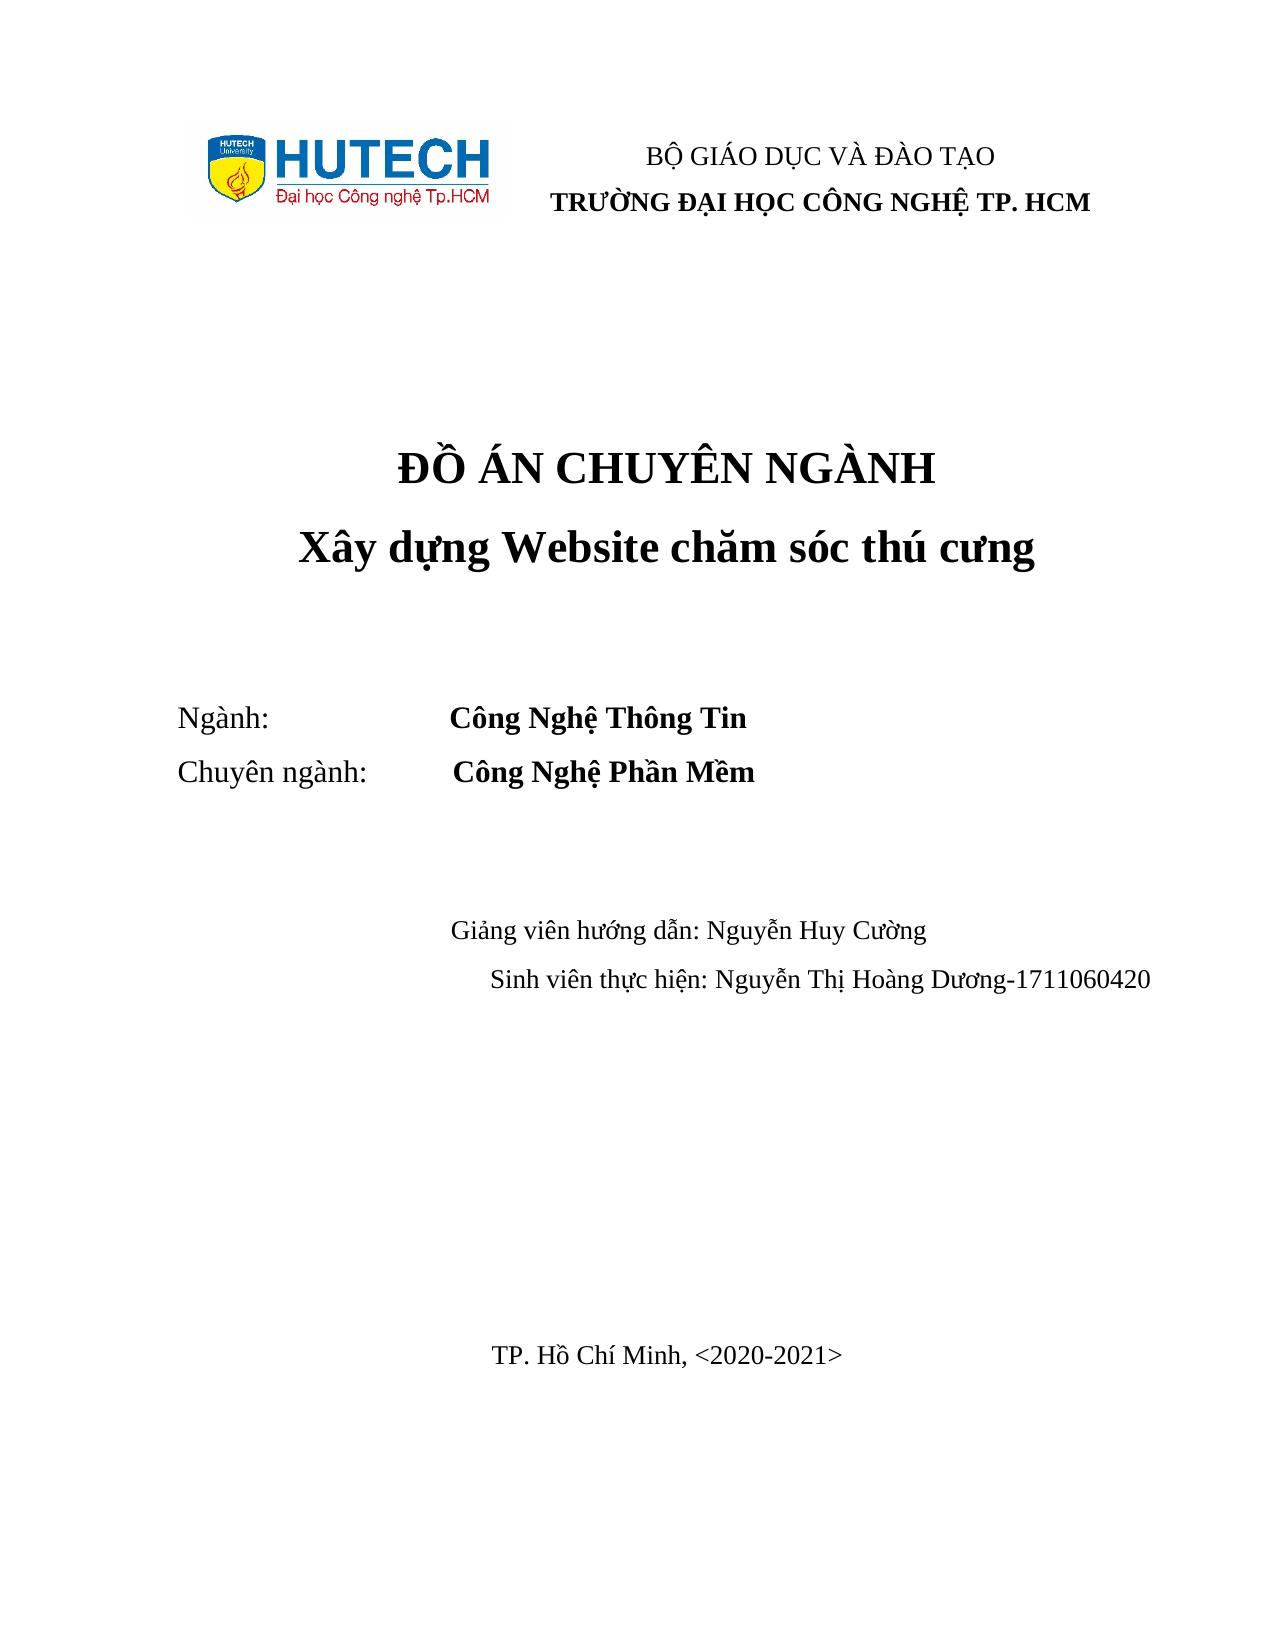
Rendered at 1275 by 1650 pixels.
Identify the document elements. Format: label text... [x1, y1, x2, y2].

text ĐỒ ÁN CHUYÊN NGÀNH [177, 440, 1157, 493]
text Giảng viên hướng dẫn: Nguyễn Huy Cường [177, 914, 1157, 946]
text TP. Hồ Chí Minh, <2020-2021> [177, 1339, 1157, 1370]
table_header BỘ GIÁO DỤC VÀ ĐÀO TẠO TRƯỜNG ĐẠI HỌC CÔNG NGHỆ TP. HCM [519, 118, 1122, 236]
text Xây dựng Website chăm sóc thú cưng [177, 519, 1157, 572]
text Ngành: Công Nghệ Thông Tin [177, 699, 1157, 735]
text Sinh viên thực hiện: Nguyễn Thị Hoàng Dương-1711060420 [177, 963, 1157, 995]
picture [188, 118, 508, 222]
text Chuyên ngành: Công Nghệ Phần Mềm [177, 753, 1157, 789]
table_header [177, 118, 519, 236]
